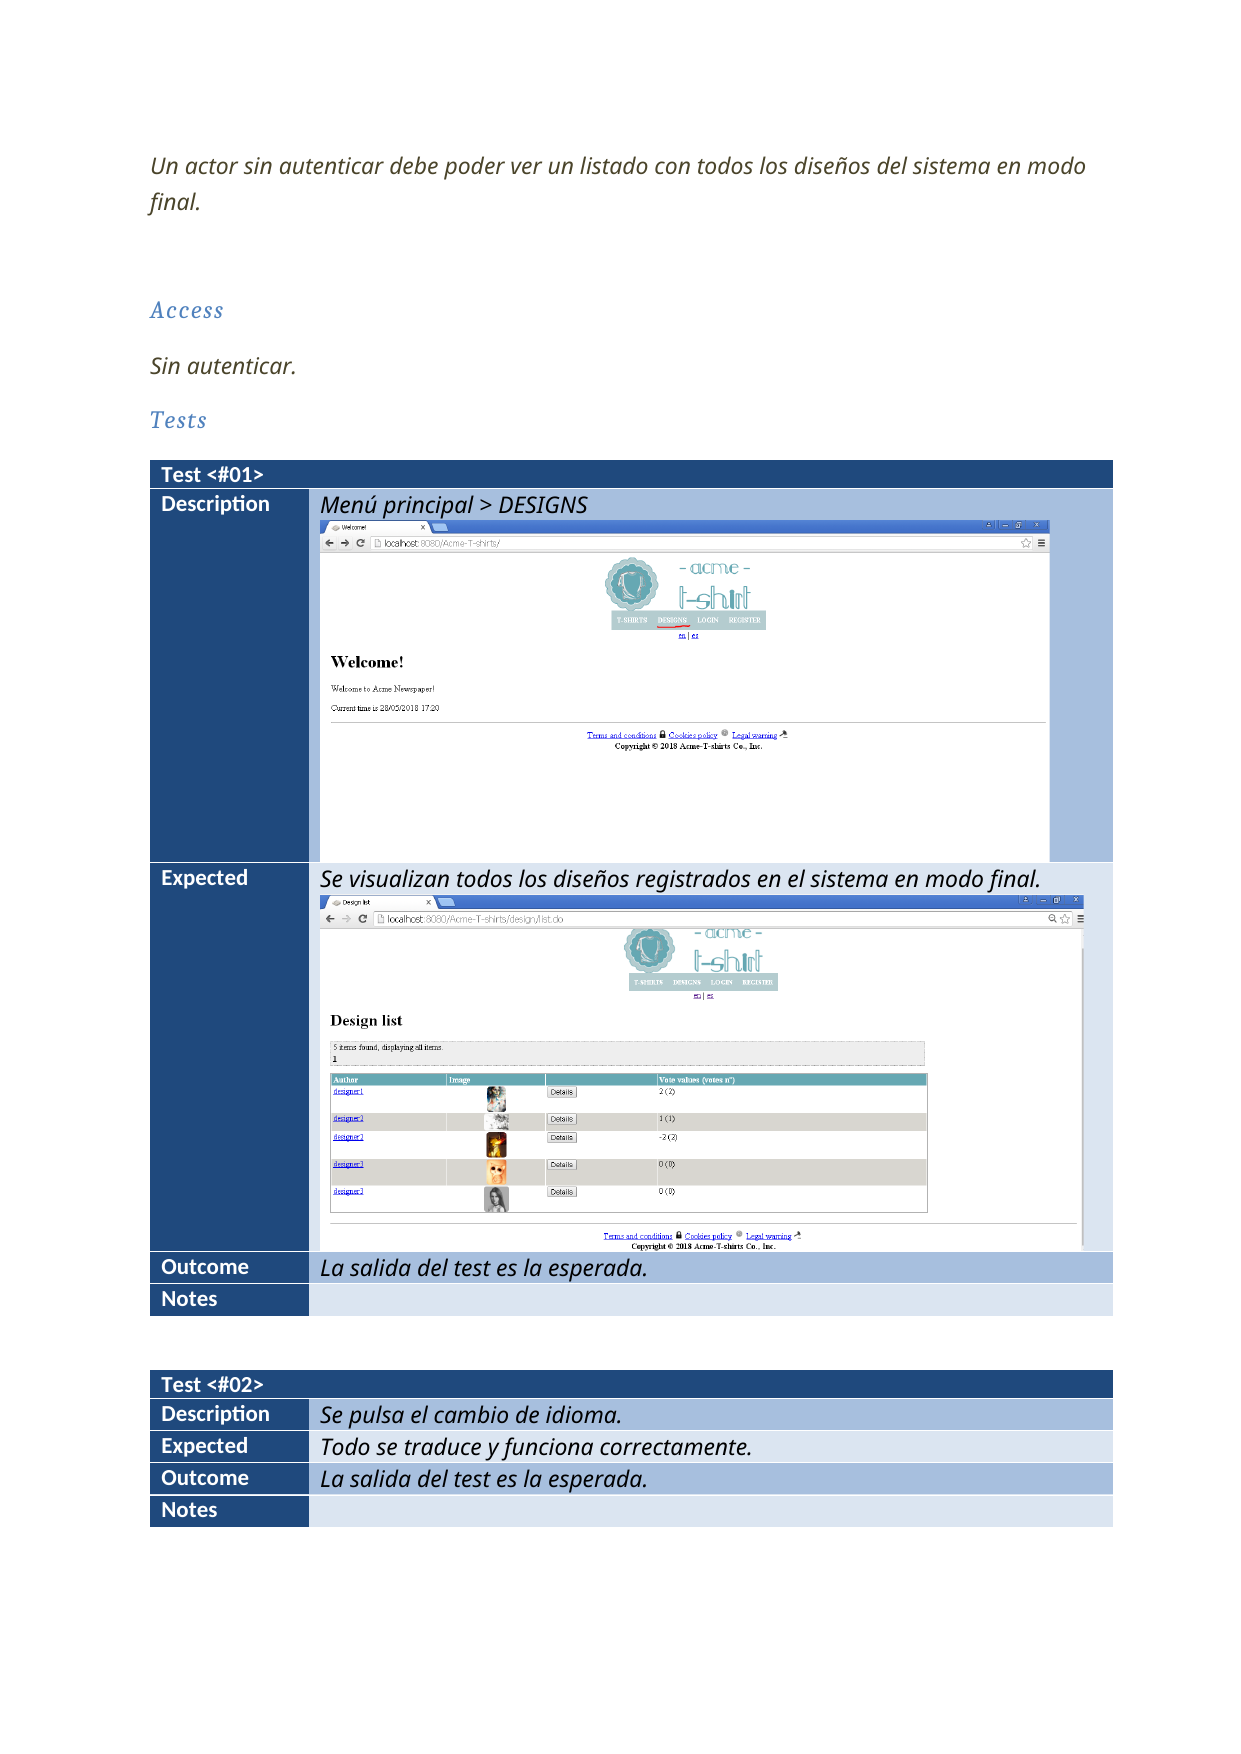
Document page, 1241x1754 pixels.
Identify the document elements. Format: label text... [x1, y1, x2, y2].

picture [320, 520, 1050, 862]
table_cell Notes [150, 1496, 309, 1527]
table_cell Description [150, 1399, 309, 1430]
picture [320, 894, 1084, 1251]
table_cell Se visualizan todos los diseños registrados en el sistema en modo final. [309, 863, 1113, 1251]
subtitle Tests [150, 406, 1090, 435]
subtitle Un actor sin autenticar debe poder ver un listado con todos los diseños del sistema en modo final. [150, 150, 1090, 217]
table_cell [309, 1496, 1113, 1527]
table_cell Todo se traduce y funciona correctamente. [309, 1431, 1113, 1462]
table_cell Notes [150, 1284, 309, 1316]
table_cell Expected [150, 1431, 309, 1462]
table_header Test <#01> [150, 460, 1113, 488]
table_cell La salida del test es la esperada. [309, 1463, 1113, 1494]
table_header Test <#02> [150, 1370, 1113, 1398]
table_cell Description [150, 489, 309, 862]
table_cell Menú principal > DESIGNS [309, 489, 1113, 862]
table_cell Se pulsa el cambio de idioma. [309, 1399, 1113, 1430]
table_cell [309, 1284, 1113, 1316]
table_cell Outcome [150, 1252, 309, 1283]
table_cell Outcome [150, 1463, 309, 1494]
table_cell La salida del test es la esperada. [309, 1252, 1113, 1283]
table_cell Expected [150, 863, 309, 1251]
text Sin autenticar. [150, 349, 1090, 381]
subtitle Access [150, 296, 1090, 324]
